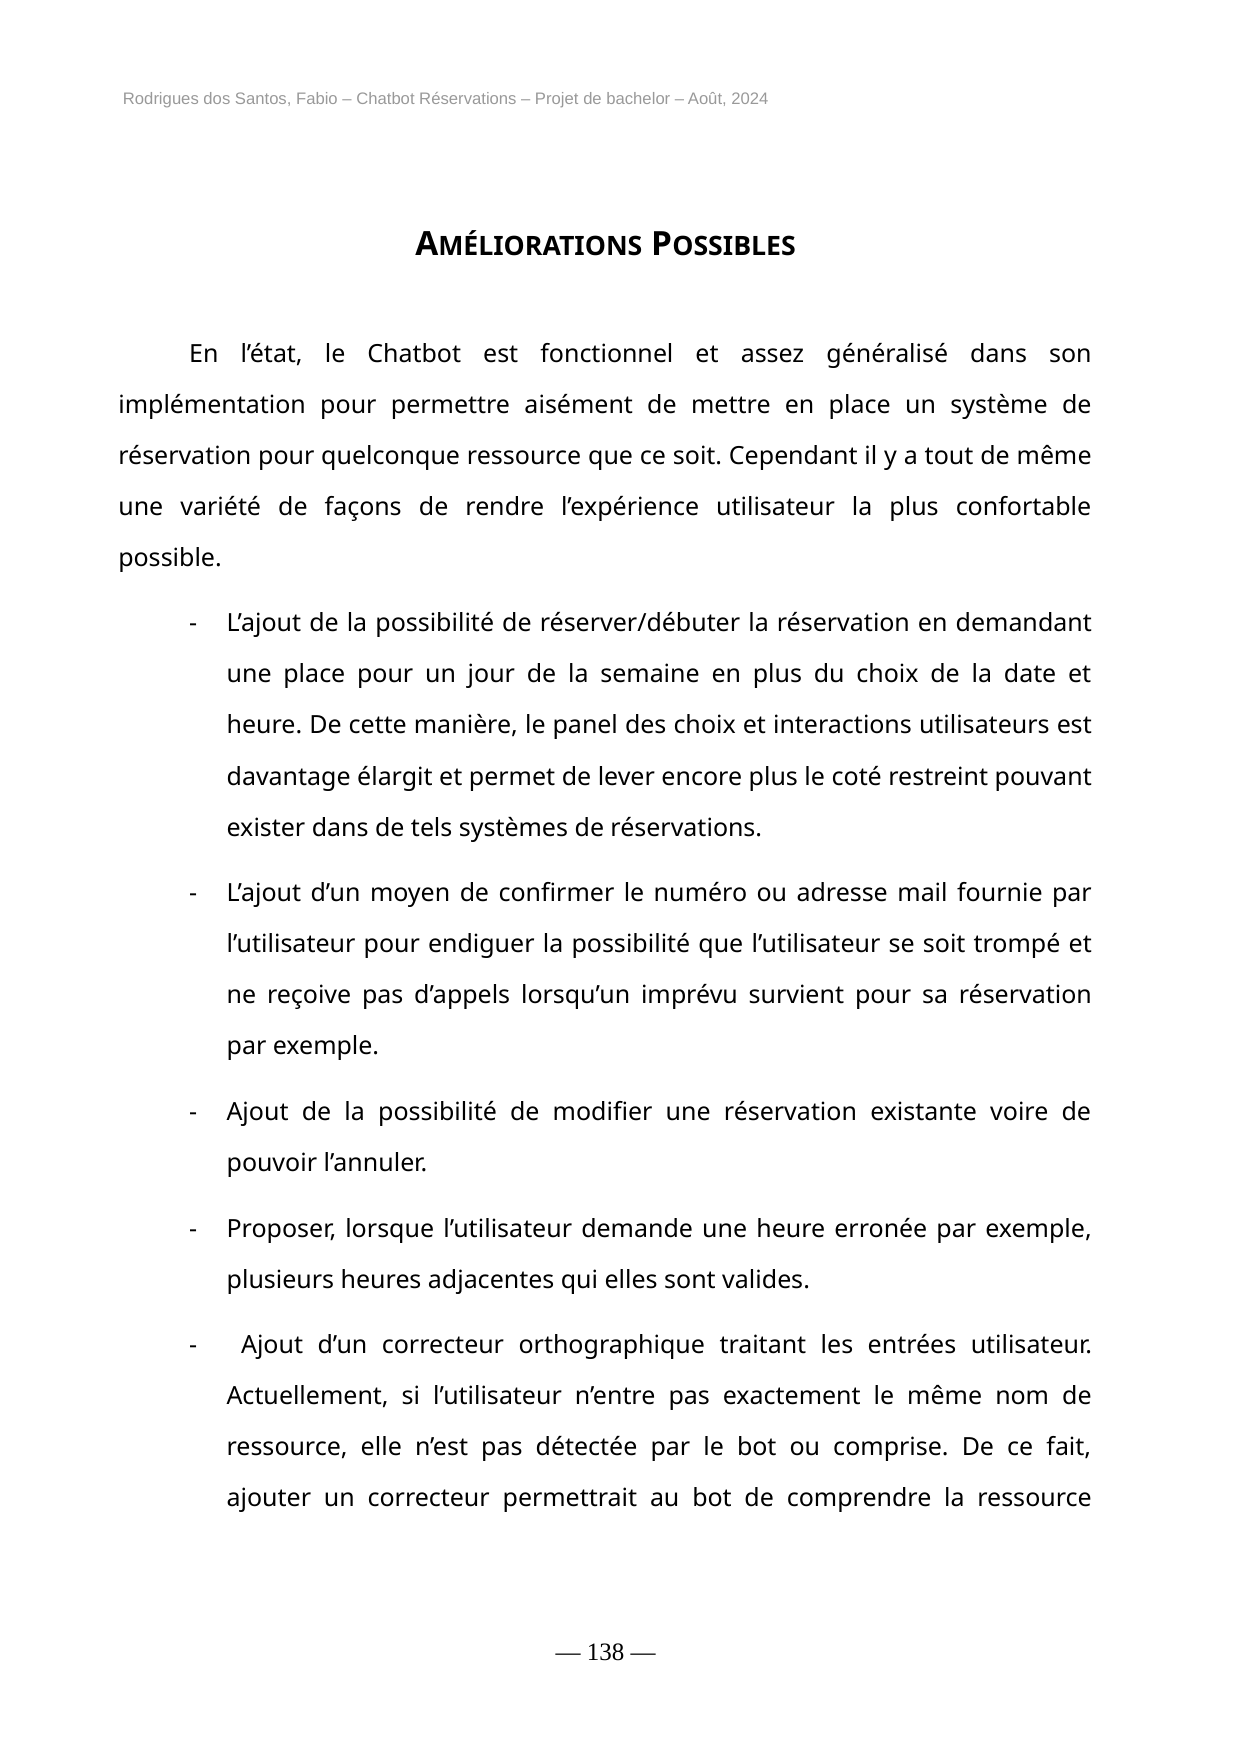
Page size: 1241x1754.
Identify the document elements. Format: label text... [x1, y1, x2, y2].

list Ajout de la possibilité de modifier une réservation existante voire de pouvoir l’annuler. [189, 1094, 1093, 1179]
list Proposer, lorsque l’utilisateur demande une heure erronée par exemple, plusieurs heures adjacentes qui elles sont valides. [189, 1210, 1093, 1295]
list L’ajout d’un moyen de confirmer le numéro ou adresse mail fournie par l’utilisateur pour endiguer la possibilité que l’utilisateur se soit trompé et ne reçoive pas d’appels lorsqu’un imprévu survient pour sa réservation par exemple. [189, 875, 1093, 1062]
text En l’état, le Chatbot est fonctionnel et assez généralisé dans son implémentation pour permettre aisément de mettre en place un système de réservation pour quelconque ressource que ce soit. Cependant il y a tout de même une variété de façons de rendre l’expérience utilisateur la plus confortable possible. [118, 335, 1093, 573]
list L’ajout de la possibilité de réserver/débuter la réservation en demandant une place pour un jour de la semaine en plus du choix de la date et heure. De cette manière, le panel des choix et interactions utilisateurs est davantage élargit et permet de lever encore plus le coté restreint pouvant exister dans de tels systèmes de réservations. [189, 605, 1093, 843]
text Améliorations Possibles [118, 220, 1093, 265]
